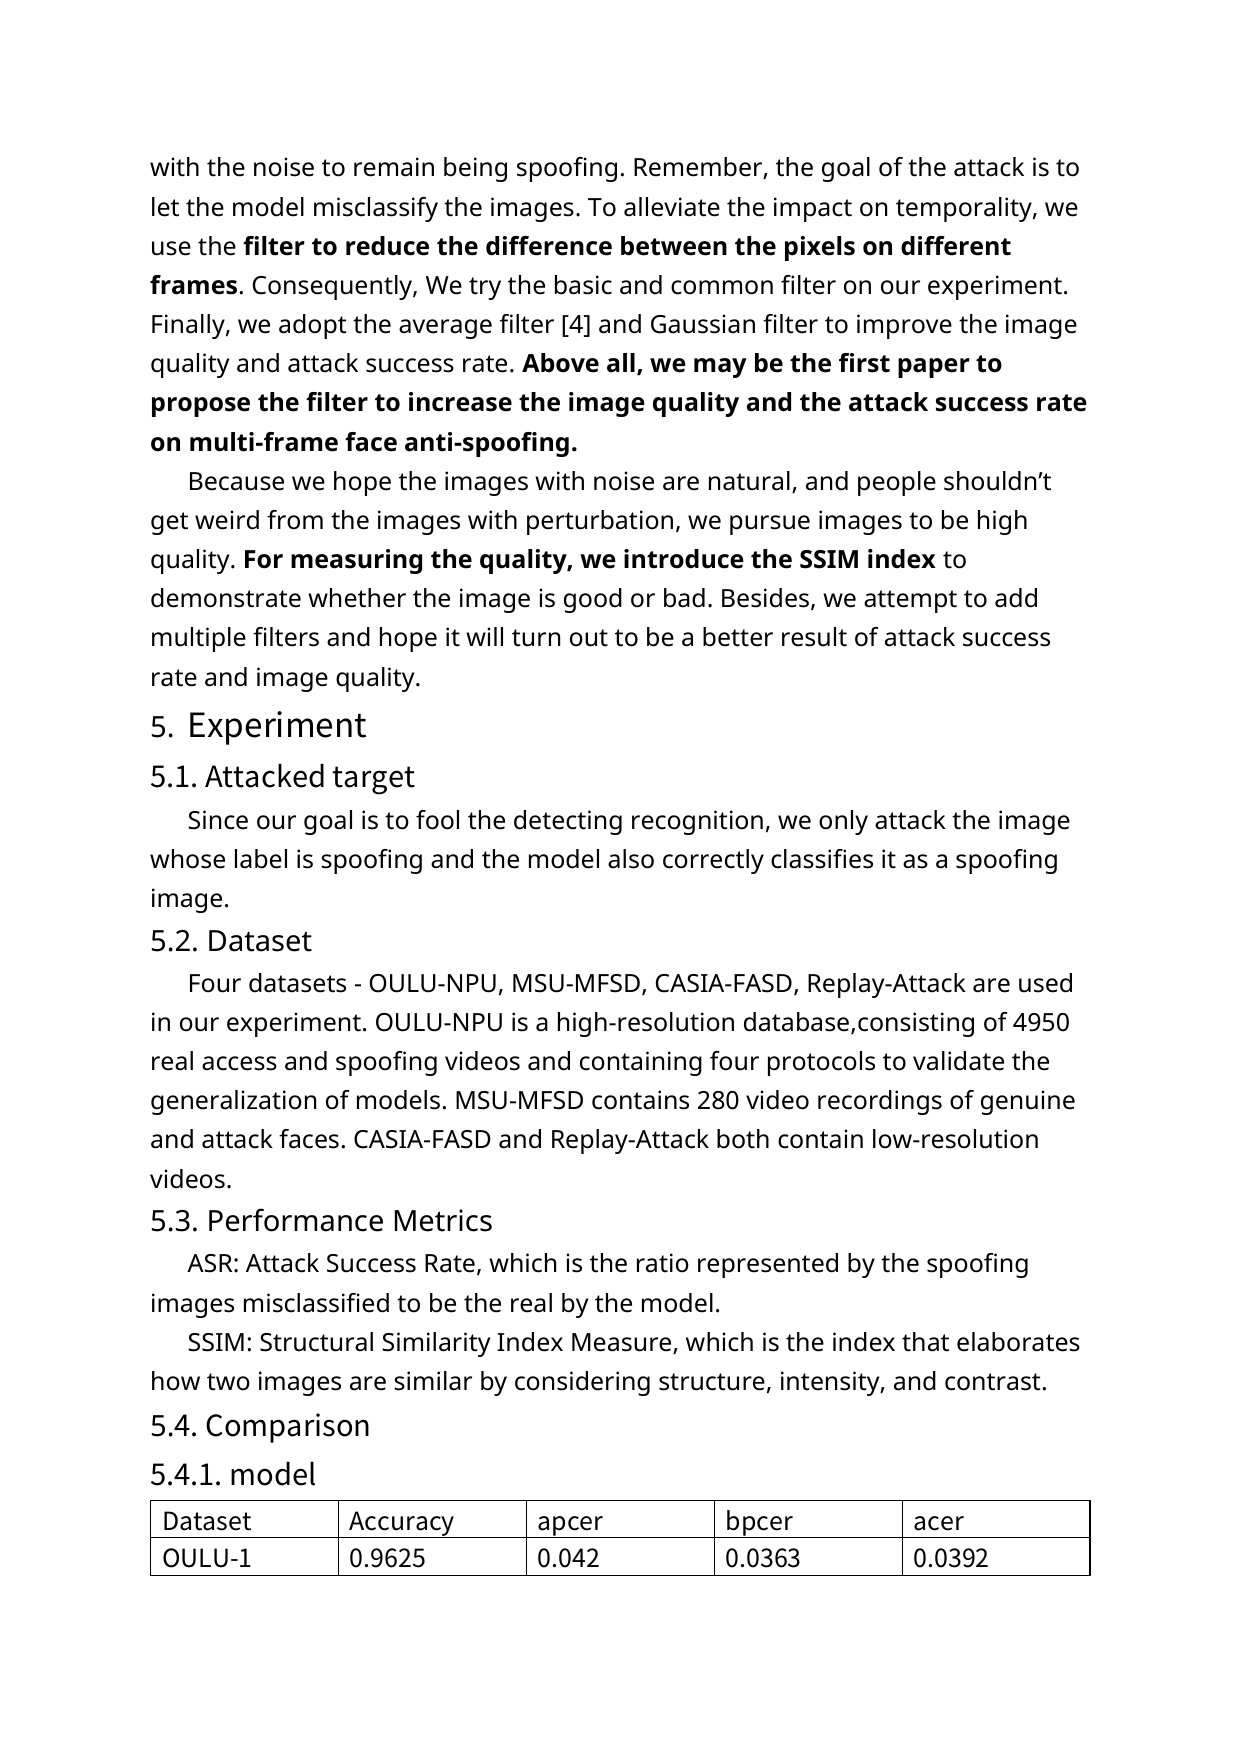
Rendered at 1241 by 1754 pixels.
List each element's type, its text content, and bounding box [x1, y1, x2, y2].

text Since our goal is to fool the detecting recognition, we only attack the image whose label is spoofing and the model also correctly classifies it as a spoofing image. [150, 802, 1090, 915]
table_header acer [903, 1501, 1089, 1537]
list Experiment [150, 698, 1090, 747]
table_cell OULU-1 [151, 1538, 338, 1574]
text Four datasets - OULU-NPU, MSU-MFSD, CASIA-FASD, Replay-Attack are used in our experiment. OULU-NPU is a high-resolution database,consisting of 4950 real access and spoofing videos and containing four protocols to validate the generalization of models. MSU-MFSD contains 280 video recordings of genuine and attack faces. CASIA-FASD and Replay-Attack both contain low-resolution videos. [150, 965, 1090, 1195]
table_header bpcer [715, 1501, 902, 1537]
table_cell 0.042 [527, 1538, 714, 1574]
text ASR: Attack Success Rate, which is the ratio represented by the spoofing images misclassified to be the real by the model. [150, 1246, 1090, 1319]
table_header apcer [527, 1501, 714, 1537]
table_header Dataset [151, 1501, 338, 1537]
table_cell 0.9625 [339, 1538, 526, 1574]
text 5.4. Comparison [150, 1403, 1090, 1445]
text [150, 150, 1090, 458]
table_cell 0.0363 [715, 1538, 902, 1574]
text Because we hope the images with noise are natural, and people shouldn’t get weird from the images with perturbation, we pursue images to be high quality. For measuring the quality, we introduce the SSIM index to demonstrate whether the image is good or bad. Besides, we attempt to add multiple filters and hope it will turn out to be a better result of attack success rate and image quality. [150, 463, 1090, 693]
text SSIM: Structural Similarity Index Measure, which is the index that elaborates how two images are similar by considering structure, intensity, and contrast. [150, 1324, 1090, 1398]
table_cell 0.0392 [903, 1538, 1089, 1574]
text 5.3. Performance Metrics [150, 1200, 1090, 1240]
table_header Accuracy [339, 1501, 526, 1537]
text 5.2. Dataset [150, 920, 1090, 959]
text 5.4.1. model [150, 1451, 1090, 1494]
text 5.1. Attacked target [150, 754, 1090, 796]
